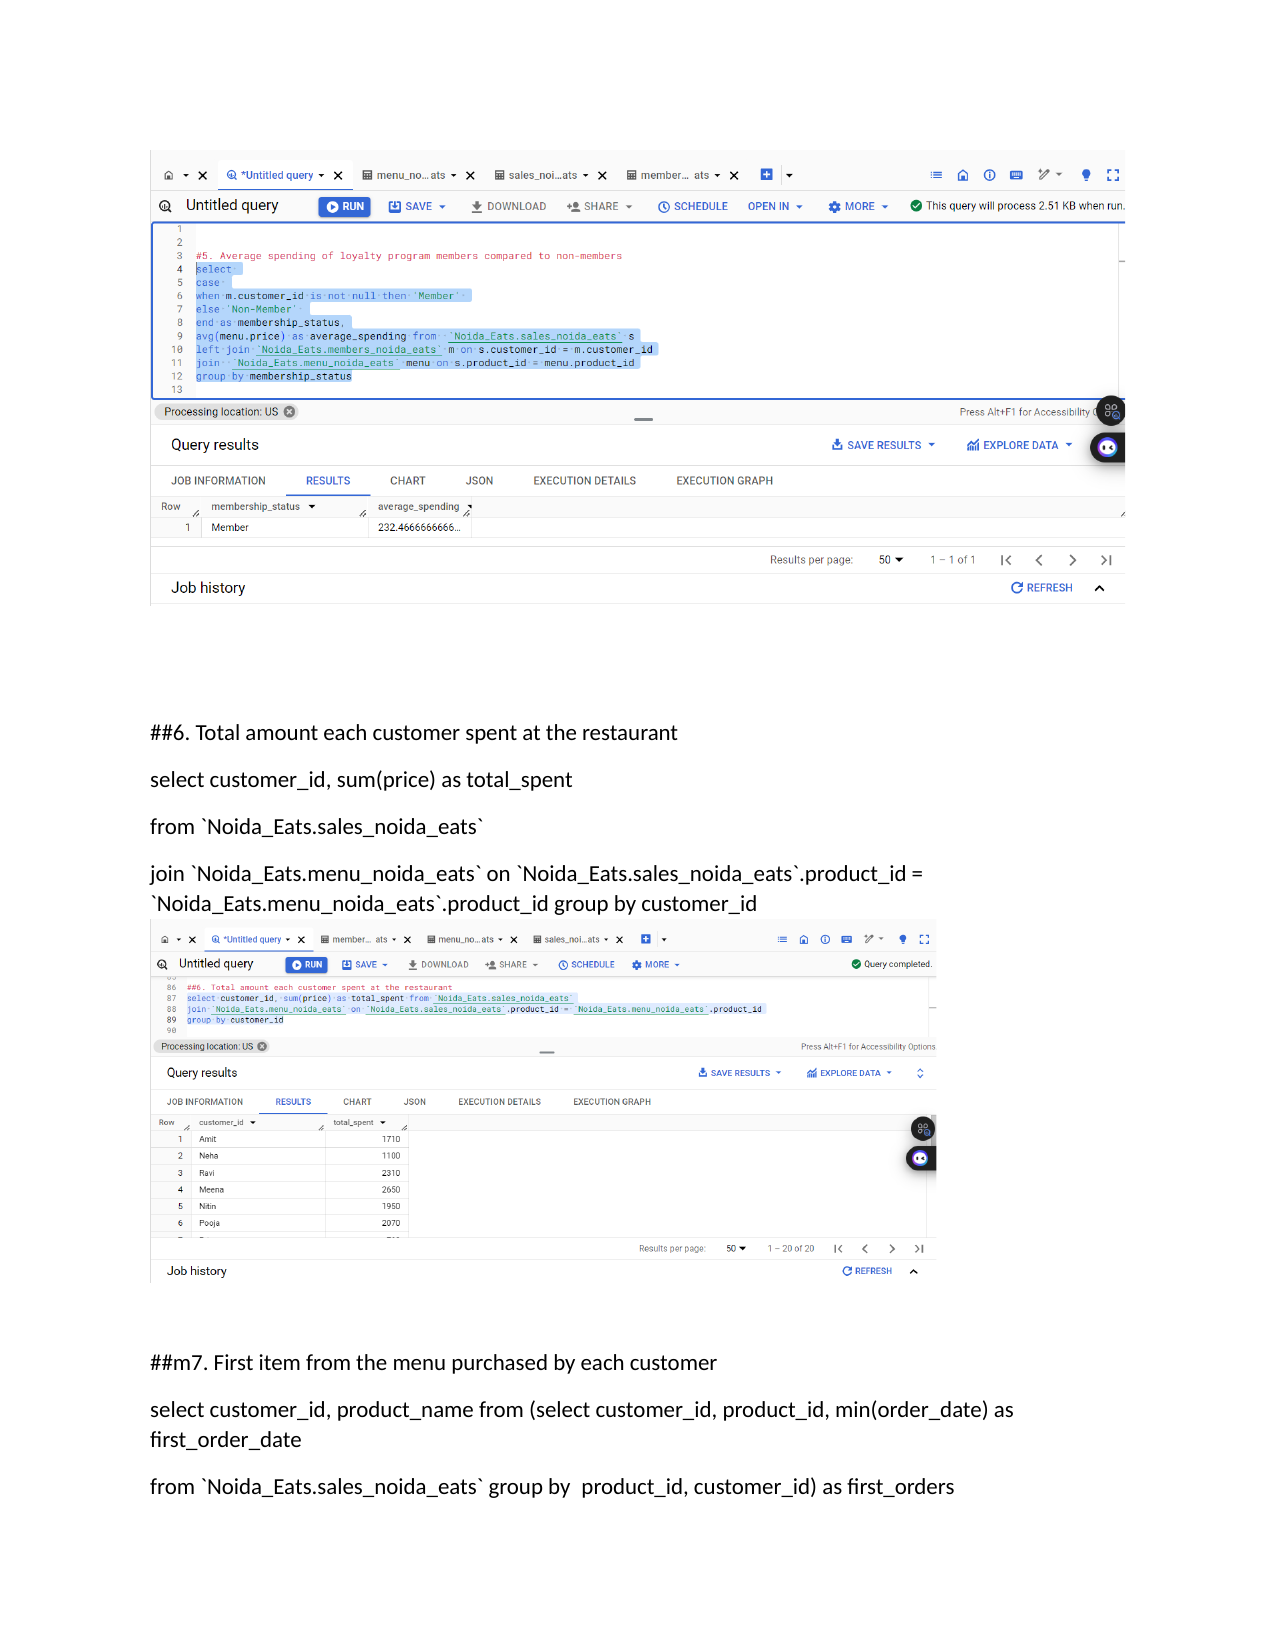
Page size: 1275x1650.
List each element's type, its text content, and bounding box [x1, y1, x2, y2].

text select customer_id, sum(price) as total_spent [150, 765, 1125, 793]
text select customer_id, product_name from (select customer_id, product_id, min(order_date) as first_order_date [150, 1395, 1125, 1453]
picture [150, 150, 1125, 606]
text ##m7. First item from the menu purchased by each customer [150, 1348, 1125, 1376]
picture [150, 919, 937, 1283]
text from `Noida_Eats.sales_noida_eats` [150, 812, 1125, 840]
text ##6. Total amount each customer spent at the restaurant [150, 718, 1125, 746]
text from `Noida_Eats.sales_noida_eats` group by product_id, customer_id) as first_orders [150, 1472, 1125, 1500]
